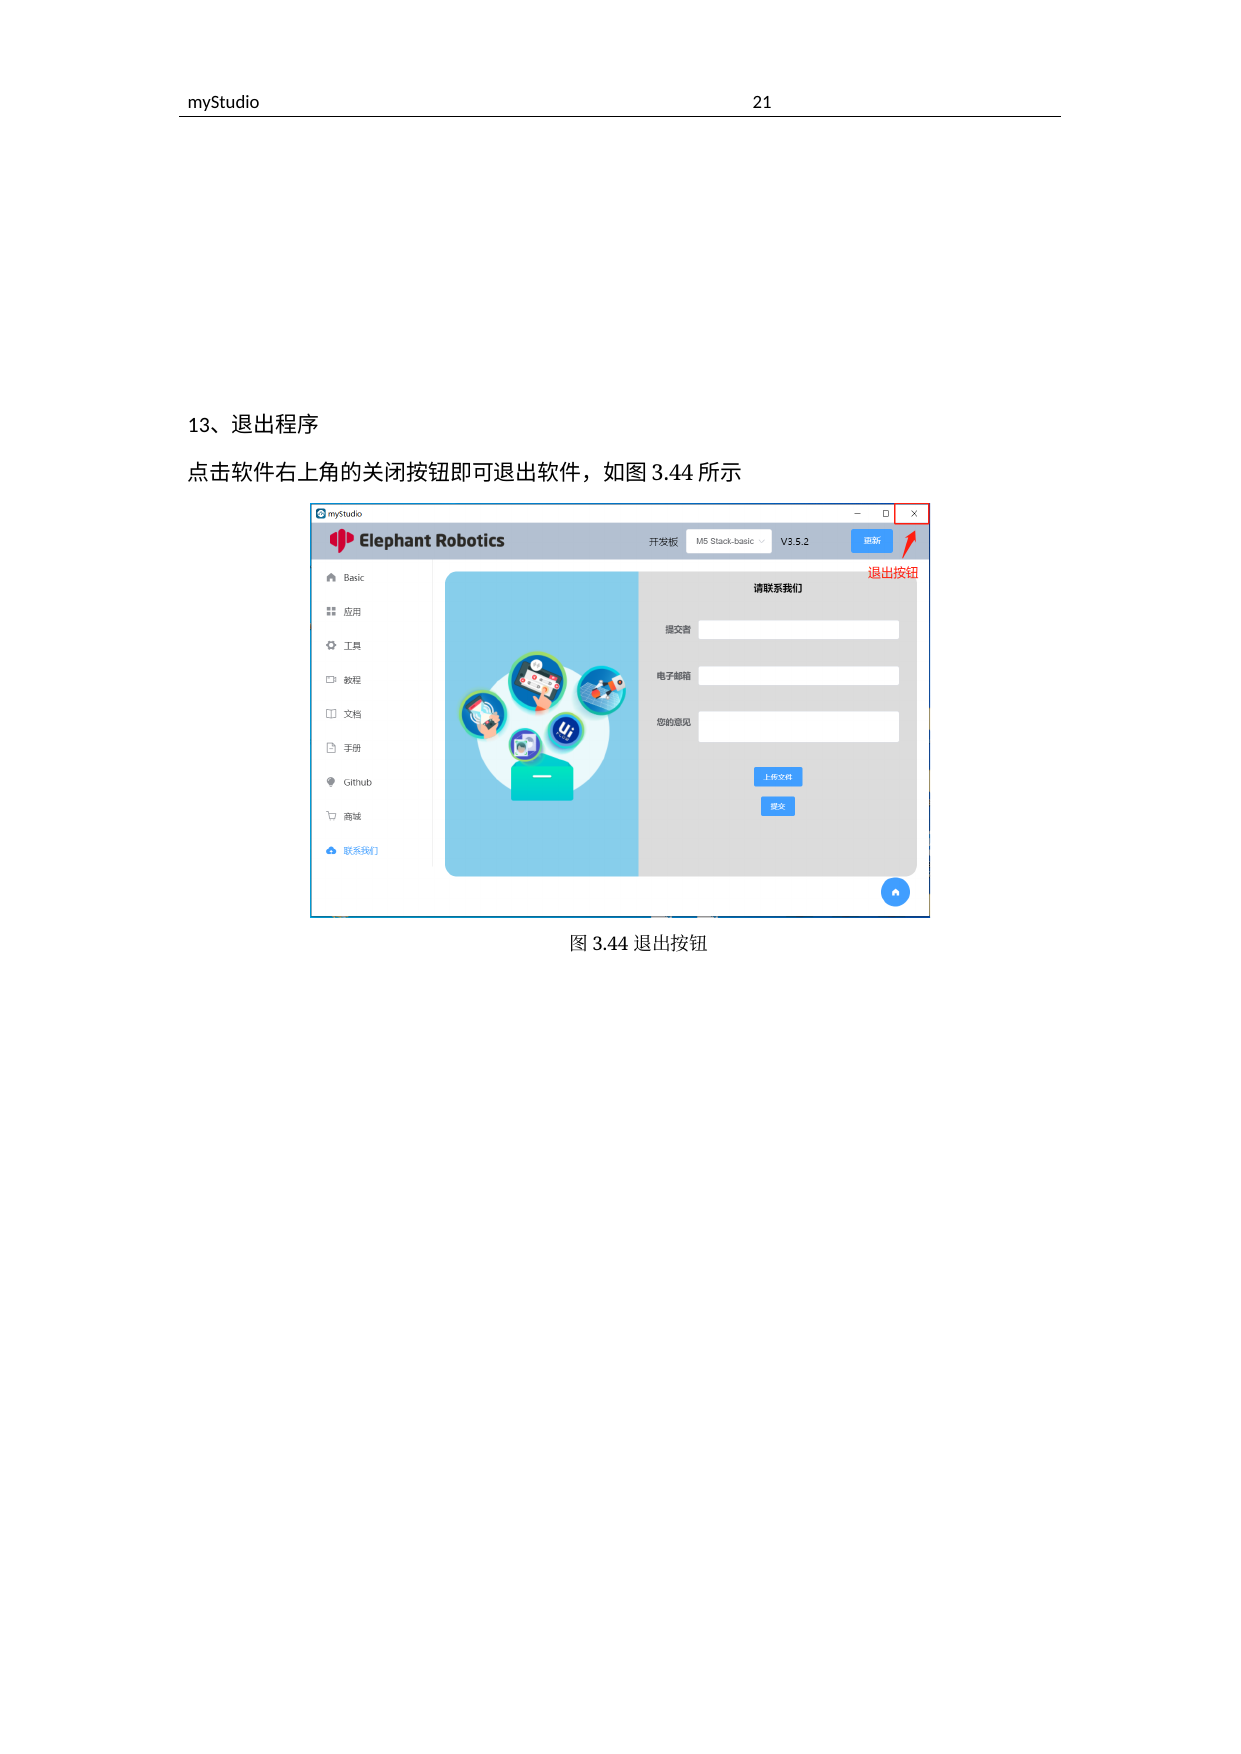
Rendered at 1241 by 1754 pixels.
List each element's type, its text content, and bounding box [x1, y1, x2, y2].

list 点击软件右上角的关闭按钮即可退出软件，如图3.44所示 [187, 455, 1053, 488]
text 图3.44 退出按钮 [187, 926, 1053, 959]
picture [310, 503, 931, 918]
list 退出程序 [187, 406, 1053, 439]
